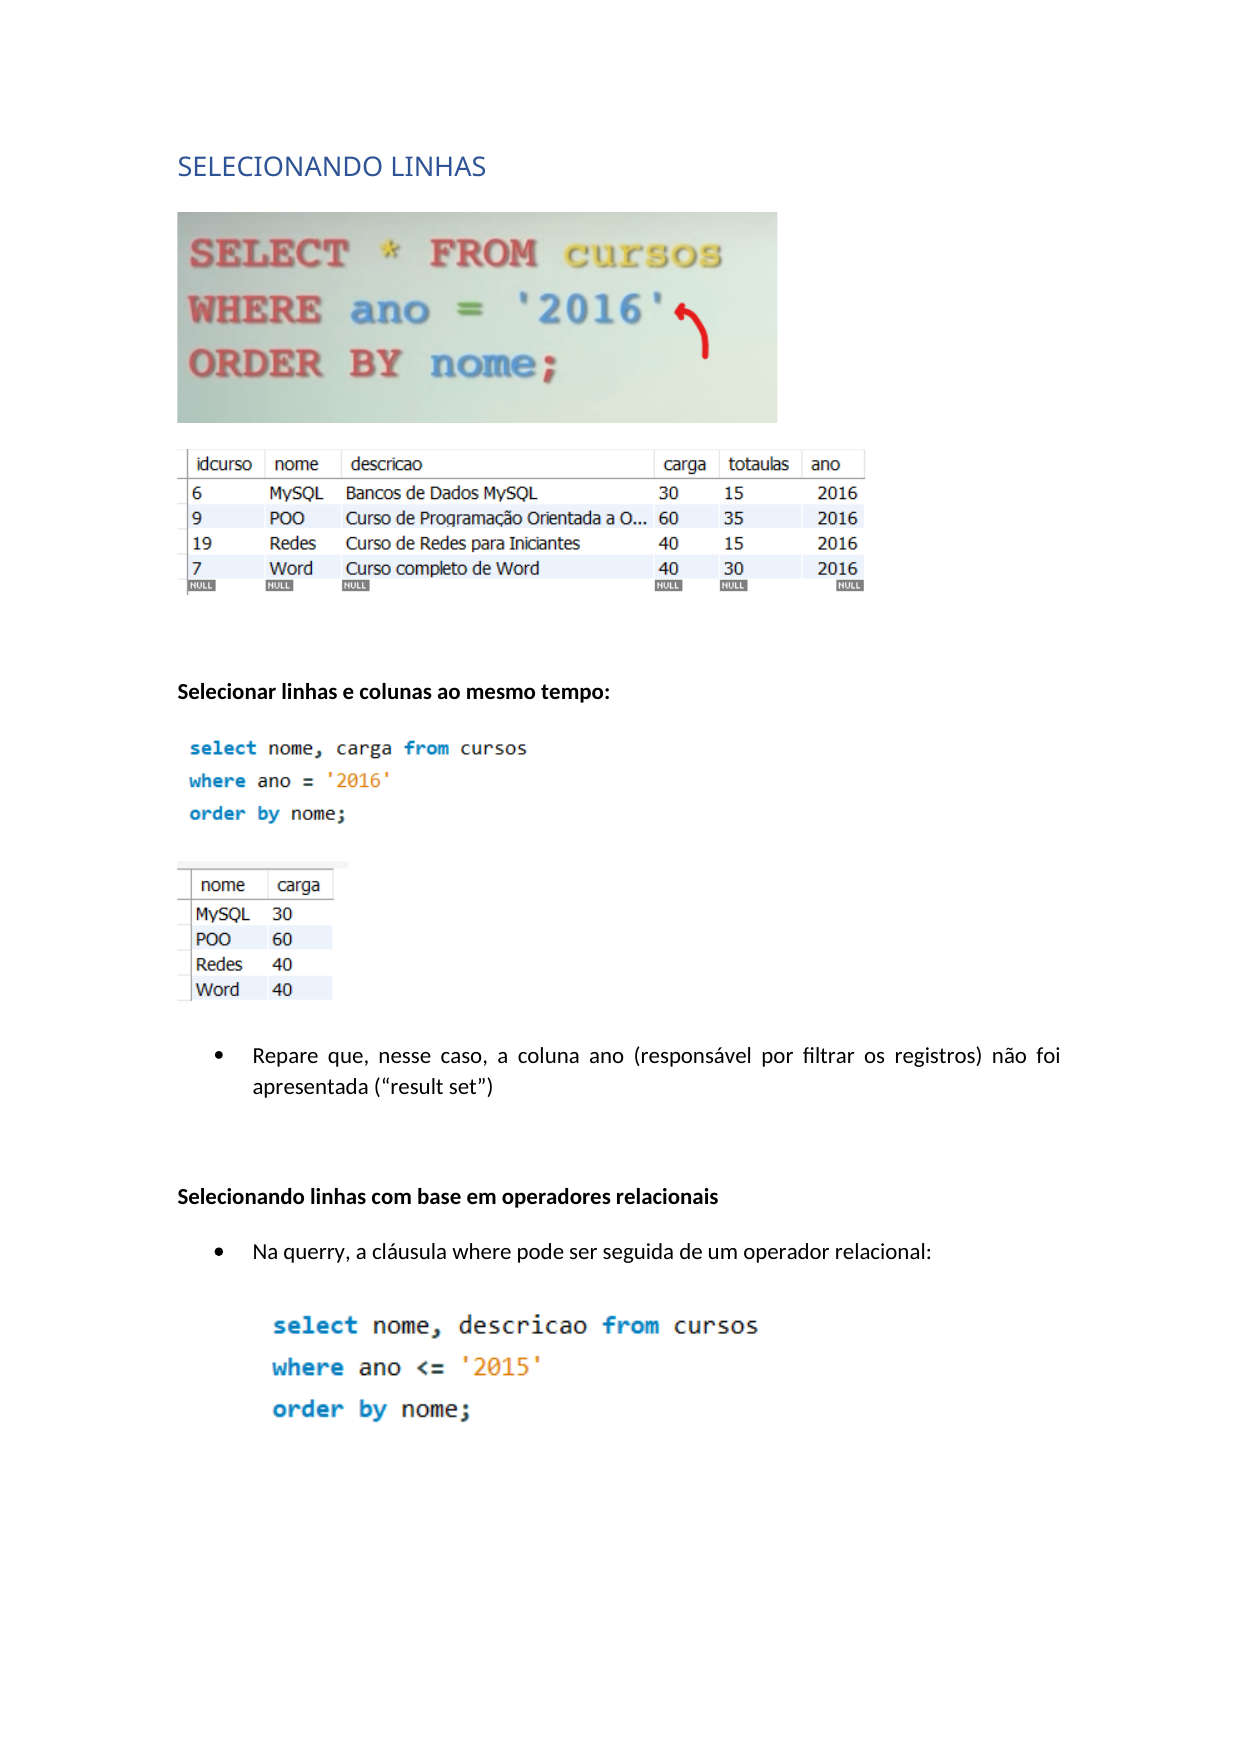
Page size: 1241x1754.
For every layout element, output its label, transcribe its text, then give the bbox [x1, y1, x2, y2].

picture [177, 732, 549, 835]
list Repare que, nesse caso, a coluna ano (responsável por filtrar os registros) não foi apresentada (“result set”) [215, 1042, 1063, 1100]
text Selecionando linhas com base em operadores relacionais [177, 1182, 1063, 1210]
picture [177, 449, 884, 595]
picture [252, 1297, 788, 1443]
text Selecionar linhas e colunas ao mesmo tempo: [177, 677, 1063, 705]
picture [177, 212, 778, 423]
picture [177, 861, 349, 1015]
list Na querry, a cláusula where pode ser seguida de um operador relacional: [215, 1237, 1063, 1265]
subtitle SELECIONANDO LINHAS [177, 148, 1063, 184]
